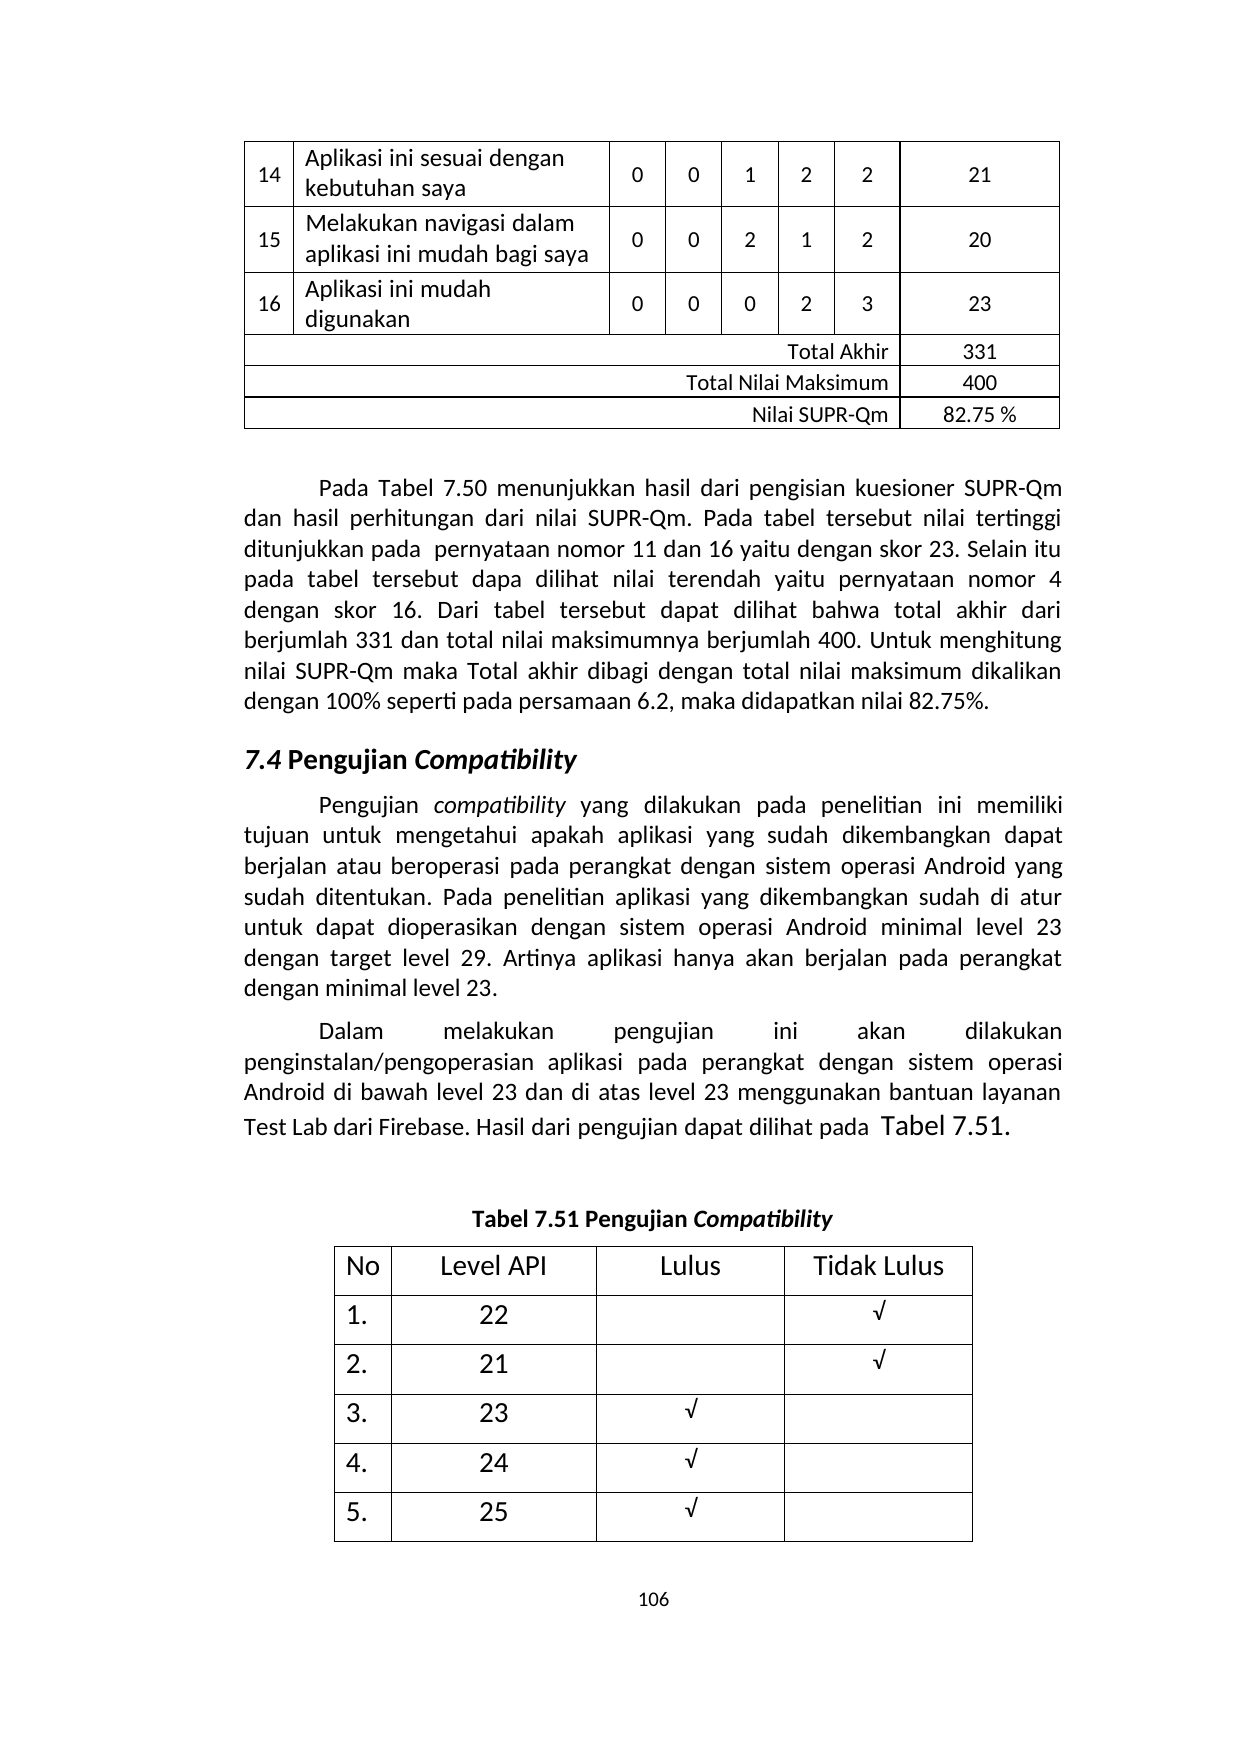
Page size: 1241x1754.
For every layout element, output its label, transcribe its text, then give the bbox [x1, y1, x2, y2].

table_cell 15 [245, 207, 293, 272]
table_cell 2 [722, 207, 778, 272]
table_cell 0 [610, 207, 665, 272]
table_cell 4. [335, 1444, 391, 1492]
table_cell 2 [835, 142, 899, 206]
table_cell √ [597, 1493, 784, 1541]
table_header No [335, 1247, 391, 1295]
table_cell √ [597, 1444, 784, 1492]
table_header Level API [392, 1247, 596, 1295]
table_cell 0 [722, 273, 778, 334]
table_cell 3 [835, 273, 899, 334]
table_cell 23 [901, 273, 1059, 334]
table_cell 22 [392, 1296, 596, 1344]
table_cell 1 [722, 142, 778, 206]
table_header Lulus [597, 1247, 784, 1295]
table_cell 3. [335, 1395, 391, 1443]
subtitle Pengujian Compatibility [244, 741, 1063, 777]
table_cell [785, 1395, 972, 1443]
table_cell 2 [835, 207, 899, 272]
table_cell 0 [666, 207, 721, 272]
table_cell 25 [392, 1493, 596, 1541]
table_cell 14 [245, 142, 293, 206]
table_header Tidak Lulus [785, 1247, 972, 1295]
table_cell 2 [779, 142, 834, 206]
table_cell Total Akhir [245, 335, 899, 365]
table_cell [785, 1493, 972, 1541]
table_cell 21 [901, 142, 1059, 206]
table_cell [597, 1345, 784, 1393]
table_cell 0 [610, 273, 665, 334]
table_cell Aplikasii inii sesuaii dengan kebutuhan isaya [294, 142, 609, 206]
table_cell 400 [901, 366, 1059, 396]
table_cell 2. [335, 1345, 391, 1393]
table_cell 5. [335, 1493, 391, 1541]
table_cell 1. [335, 1296, 391, 1344]
table_cell Nilai SUPR-Qm [245, 398, 899, 428]
table_cell Aplikasii inii mudahi digunakani [294, 273, 609, 334]
table_cell Total Nilai Maksimum [245, 366, 899, 396]
table_cell [597, 1296, 784, 1344]
table_cell √ [785, 1296, 972, 1344]
table_cell 2 [779, 273, 834, 334]
table_cell √ [785, 1345, 972, 1393]
table_cell 0 [666, 142, 721, 206]
table_cell iMelakukan inavigasi idalam aplikasii ini imudah ibagi isaya [294, 207, 609, 272]
table_cell 24 [392, 1444, 596, 1492]
table_cell 1 [779, 207, 834, 272]
table_cell [785, 1444, 972, 1492]
table_cell 23 [392, 1395, 596, 1443]
text Pengujian compatibility yangi idilakukan ipada penelitian iini memiliki tujuan untuki imengetahui iapakah iaplikasi iyang sudah idikembangkan idapat berjalani atau beroperasi ipada perangkat dengan isistem ioperasi Android yang sudah ditentukan. Pada penelitian aplikasi yang dikembangkan sudah di atur untuk dapat dioperasikan dengan sistem operasi Android minimal level 23 dengan target level 29. Artinya aplikasi hanya akan berjalan pada perangkat dengan minimal level 23. [244, 789, 1063, 1003]
table_cell 82.75 % [901, 398, 1059, 428]
table_cell √ [597, 1395, 784, 1443]
table_cell 20 [901, 207, 1059, 272]
table_cell 21 [392, 1345, 596, 1393]
table_cell 0 [666, 273, 721, 334]
table_cell 16 [245, 273, 293, 334]
table_cell 331 [901, 335, 1059, 365]
table_cell 0 [610, 142, 665, 206]
